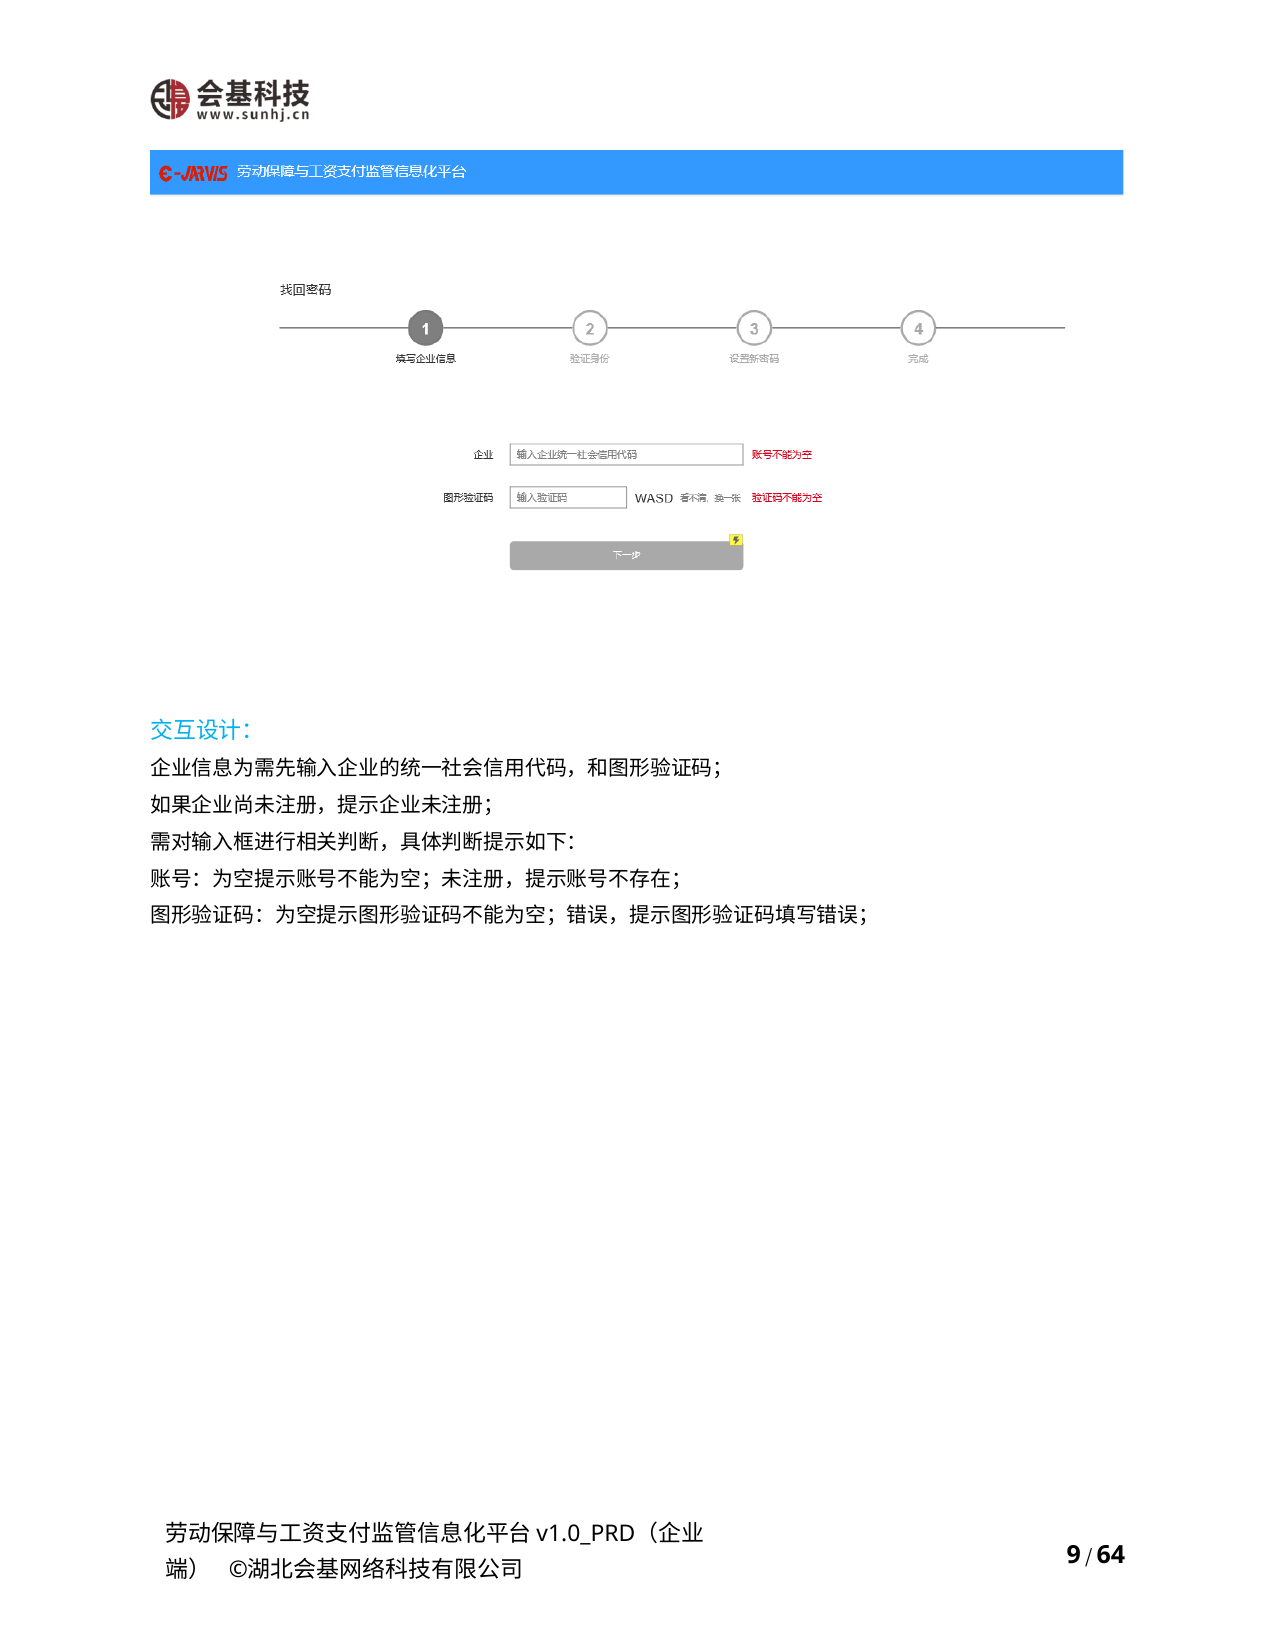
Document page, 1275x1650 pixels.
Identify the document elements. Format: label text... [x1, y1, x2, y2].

text 图形验证码：为空提示图形验证码不能为空；错误，提示图形验证码填写错误； [150, 899, 1125, 929]
text 账号：为空提示账号不能为空；未注册，提示账号不存在； [150, 862, 1125, 892]
picture [150, 79, 309, 122]
text 如果企业尚未注册，提示企业未注册； [150, 788, 1125, 818]
text 需对输入框进行相关判断，具体判断提示如下： [150, 825, 1125, 855]
text 交互设计： [150, 712, 1125, 745]
picture [150, 150, 1124, 705]
text 企业信息为需先输入企业的统一社会信用代码，和图形验证码； [150, 752, 1125, 782]
